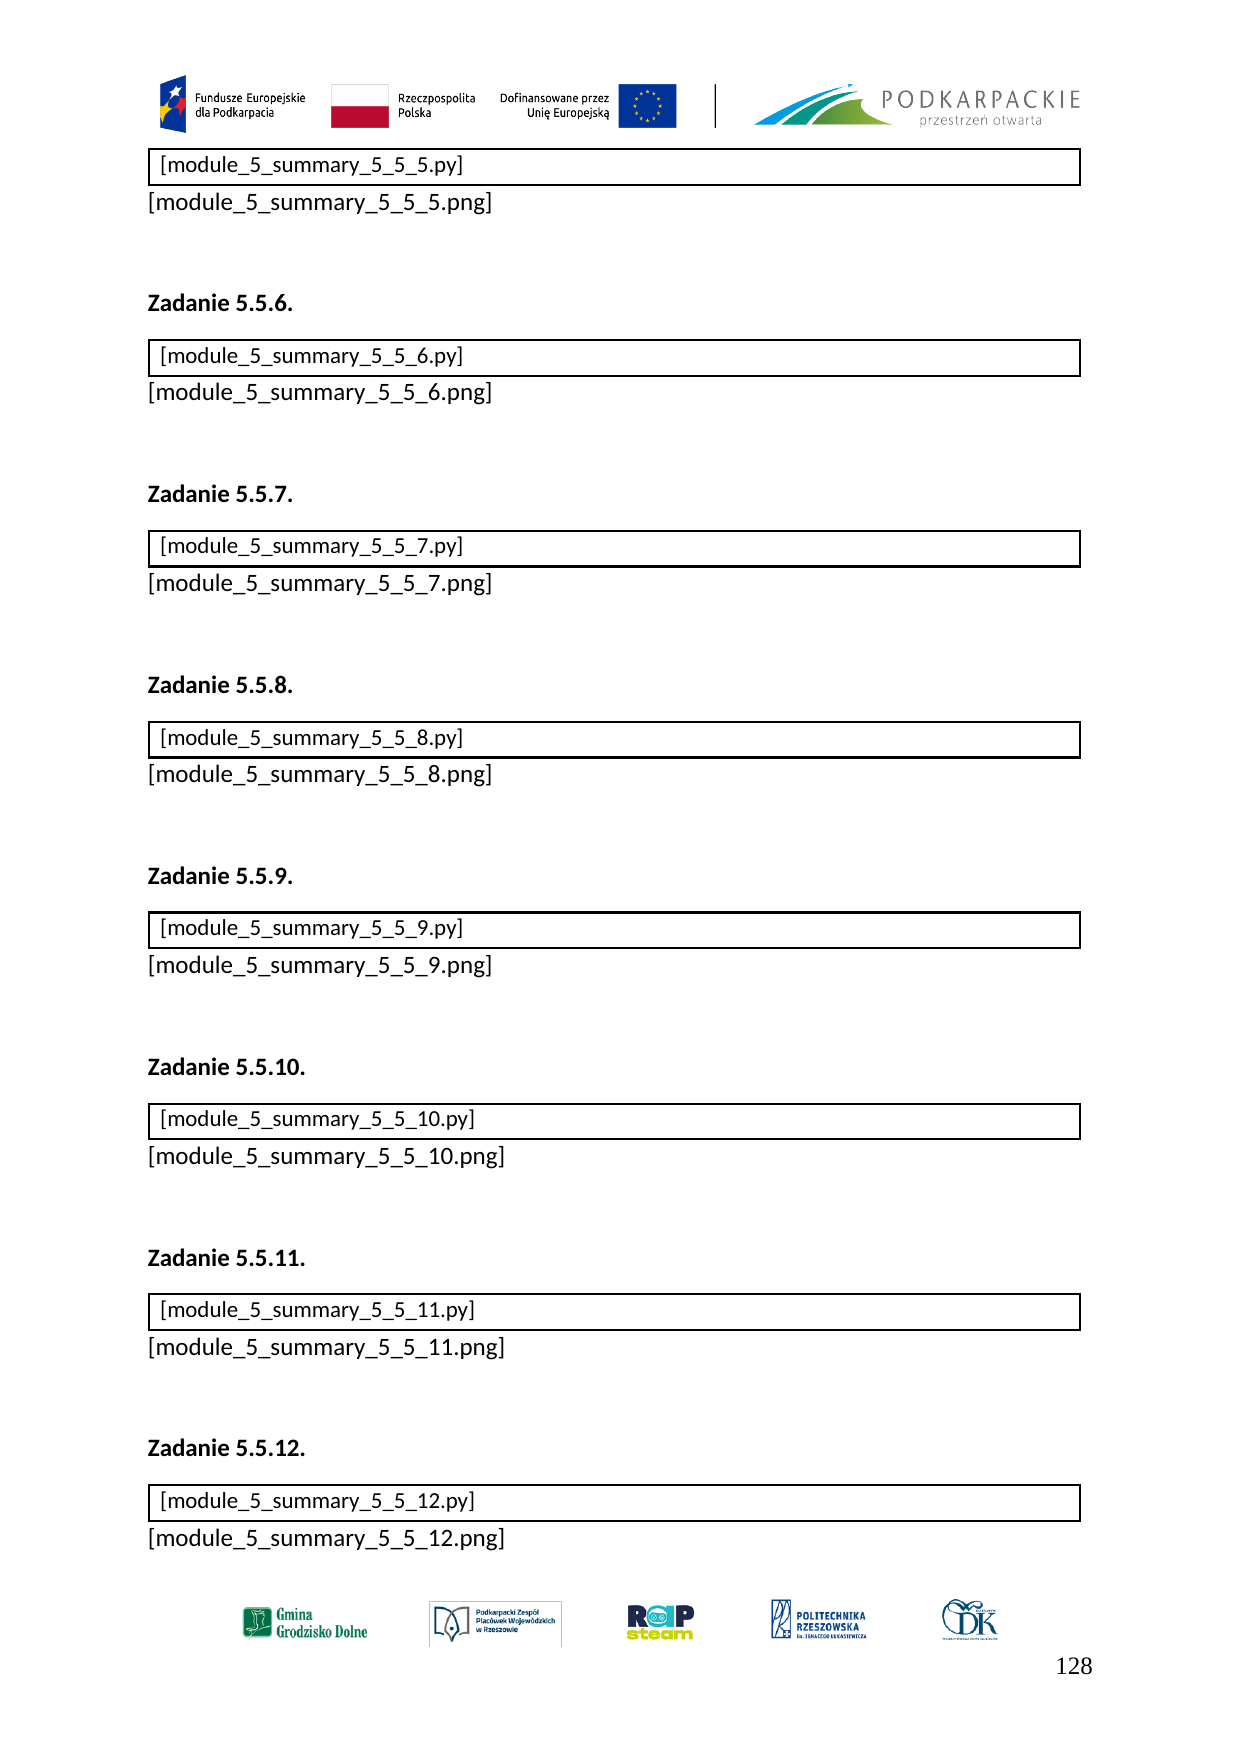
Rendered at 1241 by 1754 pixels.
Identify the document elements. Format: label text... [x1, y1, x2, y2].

picture [242, 1585, 998, 1652]
text Zadanie 5.5.8. [148, 669, 1092, 699]
table_header [module_5_summary_5_5_9.py] [150, 914, 1079, 947]
text Zadanie 5.5.11. [148, 1242, 1092, 1272]
table_header [module_5_summary_5_5_7.py] [150, 532, 1079, 565]
text [module_5_summary_5_5_7.png] [148, 567, 1092, 598]
table_header [module_5_summary_5_5_8.py] [150, 723, 1079, 756]
text [module_5_summary_5_5_9.png] [148, 949, 1092, 980]
table_header [module_5_summary_5_5_12.py] [150, 1486, 1079, 1520]
text Zadanie 5.5.6. [148, 287, 1092, 317]
table_header [module_5_summary_5_5_11.py] [150, 1295, 1079, 1329]
text [module_5_summary_5_5_11.png] [148, 1331, 1092, 1362]
text Zadanie 5.5.12. [148, 1433, 1092, 1463]
text [module_5_summary_5_5_6.png] [148, 377, 1092, 407]
text Zadanie 5.5.7. [148, 478, 1092, 508]
text [module_5_summary_5_5_5.png] [148, 186, 1092, 216]
picture [147, 60, 1093, 148]
text Zadanie 5.5.9. [148, 860, 1092, 890]
table_header [module_5_summary_5_5_5.py] [150, 150, 1079, 183]
text [module_5_summary_5_5_10.png] [148, 1140, 1092, 1171]
text [module_5_summary_5_5_8.png] [148, 758, 1092, 789]
table_header [module_5_summary_5_5_10.py] [150, 1105, 1079, 1138]
table_header [module_5_summary_5_5_6.py] [150, 341, 1079, 374]
text [module_5_summary_5_5_12.png] [148, 1522, 1092, 1553]
text Zadanie 5.5.10. [148, 1051, 1092, 1081]
